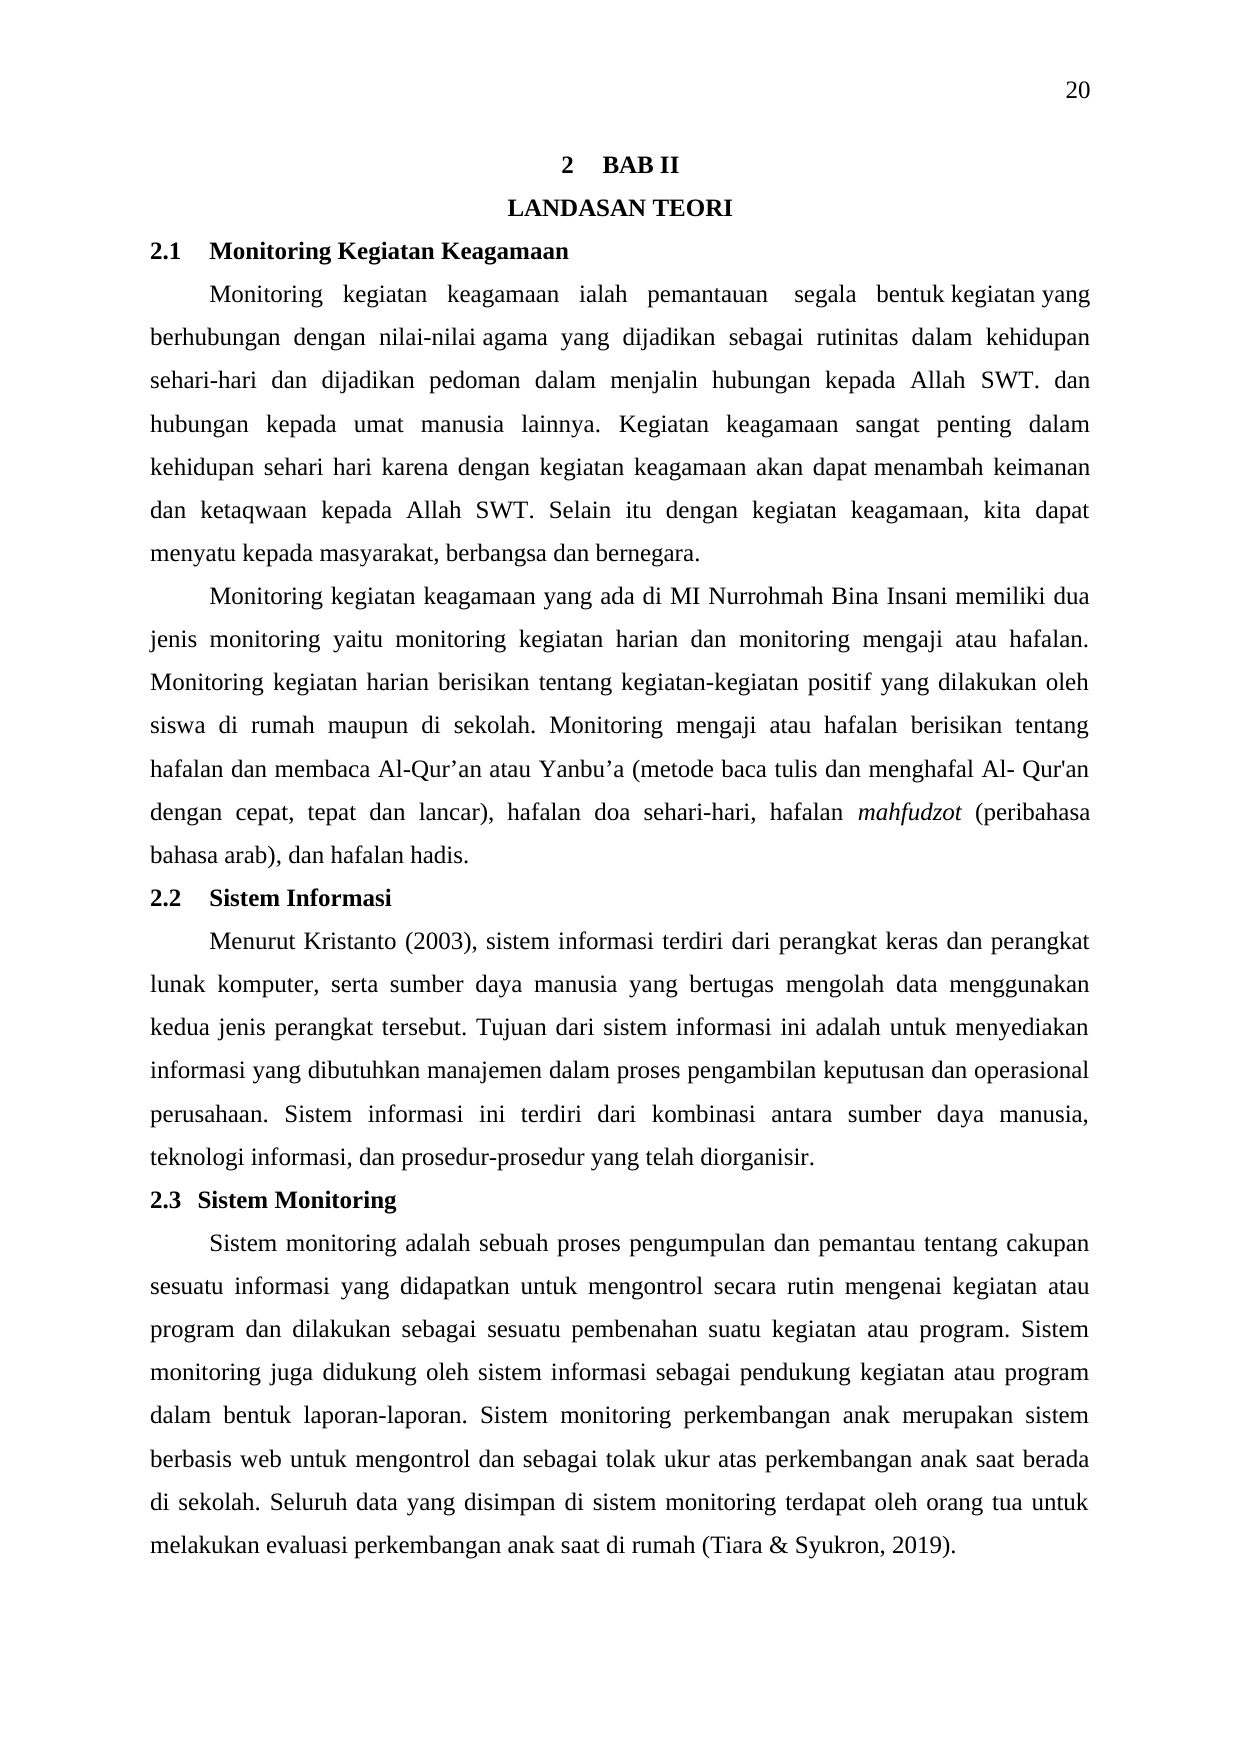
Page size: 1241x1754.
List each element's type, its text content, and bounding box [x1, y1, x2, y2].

text Sistem monitoring adalah sebuah proses pengumpulan dan pemantau tentang cakupan sesuatu informasi yang didapatkan untuk mengontrol secara rutin mengenai kegiatan atau program dan dilakukan sebagai sesuatu pembenahan suatu kegiatan atau program. Sistem monitoring juga didukung oleh sistem informasi sebagai pendukung kegiatan atau program dalam bentuk laporan-laporan. Sistem monitoring perkembangan anak merupakan sistem berbasis web untuk mengontrol dan sebagai tolak ukur atas perkembangan anak saat berada di sekolah. Seluruh data yang disimpan di sistem monitoring terdapat oleh orang tua untuk melakukan evaluasi perkembangan anak saat di rumah (Tiara & Syukron, 2019). [150, 1228, 1090, 1559]
text Menurut Kristanto (2003), sistem informasi terdiri dari perangkat keras dan perangkat lunak komputer, serta sumber daya manusia yang bertugas mengolah data menggunakan kedua jenis perangkat tersebut. Tujuan dari sistem informasi ini adalah untuk menyediakan informasi yang dibutuhkan manajemen dalam proses pengambilan keputusan dan operasional perusahaan. Sistem informasi ini terdiri dari kombinasi antara sumber daya manusia, teknologi informasi, dan prosedur-prosedur yang telah diorganisir. [150, 926, 1090, 1171]
subtitle Monitoring Kegiatan Keagamaan [150, 236, 1090, 265]
subtitle BAB II LANDASAN TEORI [150, 150, 1090, 222]
subtitle Sistem Informasi [150, 883, 1090, 912]
subtitle Sistem Monitoring [150, 1185, 1090, 1214]
text Monitoring kegiatan keagamaan yang ada di MI Nurrohmah Bina Insani memiliki dua jenis monitoring yaitu monitoring kegiatan harian dan monitoring mengaji atau hafalan. Monitoring kegiatan harian berisikan tentang kegiatan-kegiatan positif yang dilakukan oleh siswa di rumah maupun di sekolah. Monitoring mengaji atau hafalan berisikan tentang hafalan dan membaca Al-Qur’an atau Yanbu’a (metode baca tulis dan menghafal Al- Qur'an dengan cepat, tepat dan lancar), hafalan doa sehari-hari, hafalan mahfudzot (peribahasa bahasa arab), dan hafalan hadis. [150, 581, 1090, 869]
text Monitoring kegiatan keagamaan ialah pemantauan segala bentuk kegiatan yang berhubungan dengan nilai-nilai agama yang dijadikan sebagai rutinitas dalam kehidupan sehari-hari dan dijadikan pedoman dalam menjalin hubungan kepada Allah SWT. dan hubungan kepada umat manusia lainnya. Kegiatan keagamaan sangat penting dalam kehidupan sehari hari karena dengan kegiatan keagamaan akan dapat menambah keimanan dan ketaqwaan kepada Allah SWT. Selain itu dengan kegiatan keagamaan, kita dapat menyatu kepada masyarakat, berbangsa dan bernegara. [150, 279, 1090, 567]
